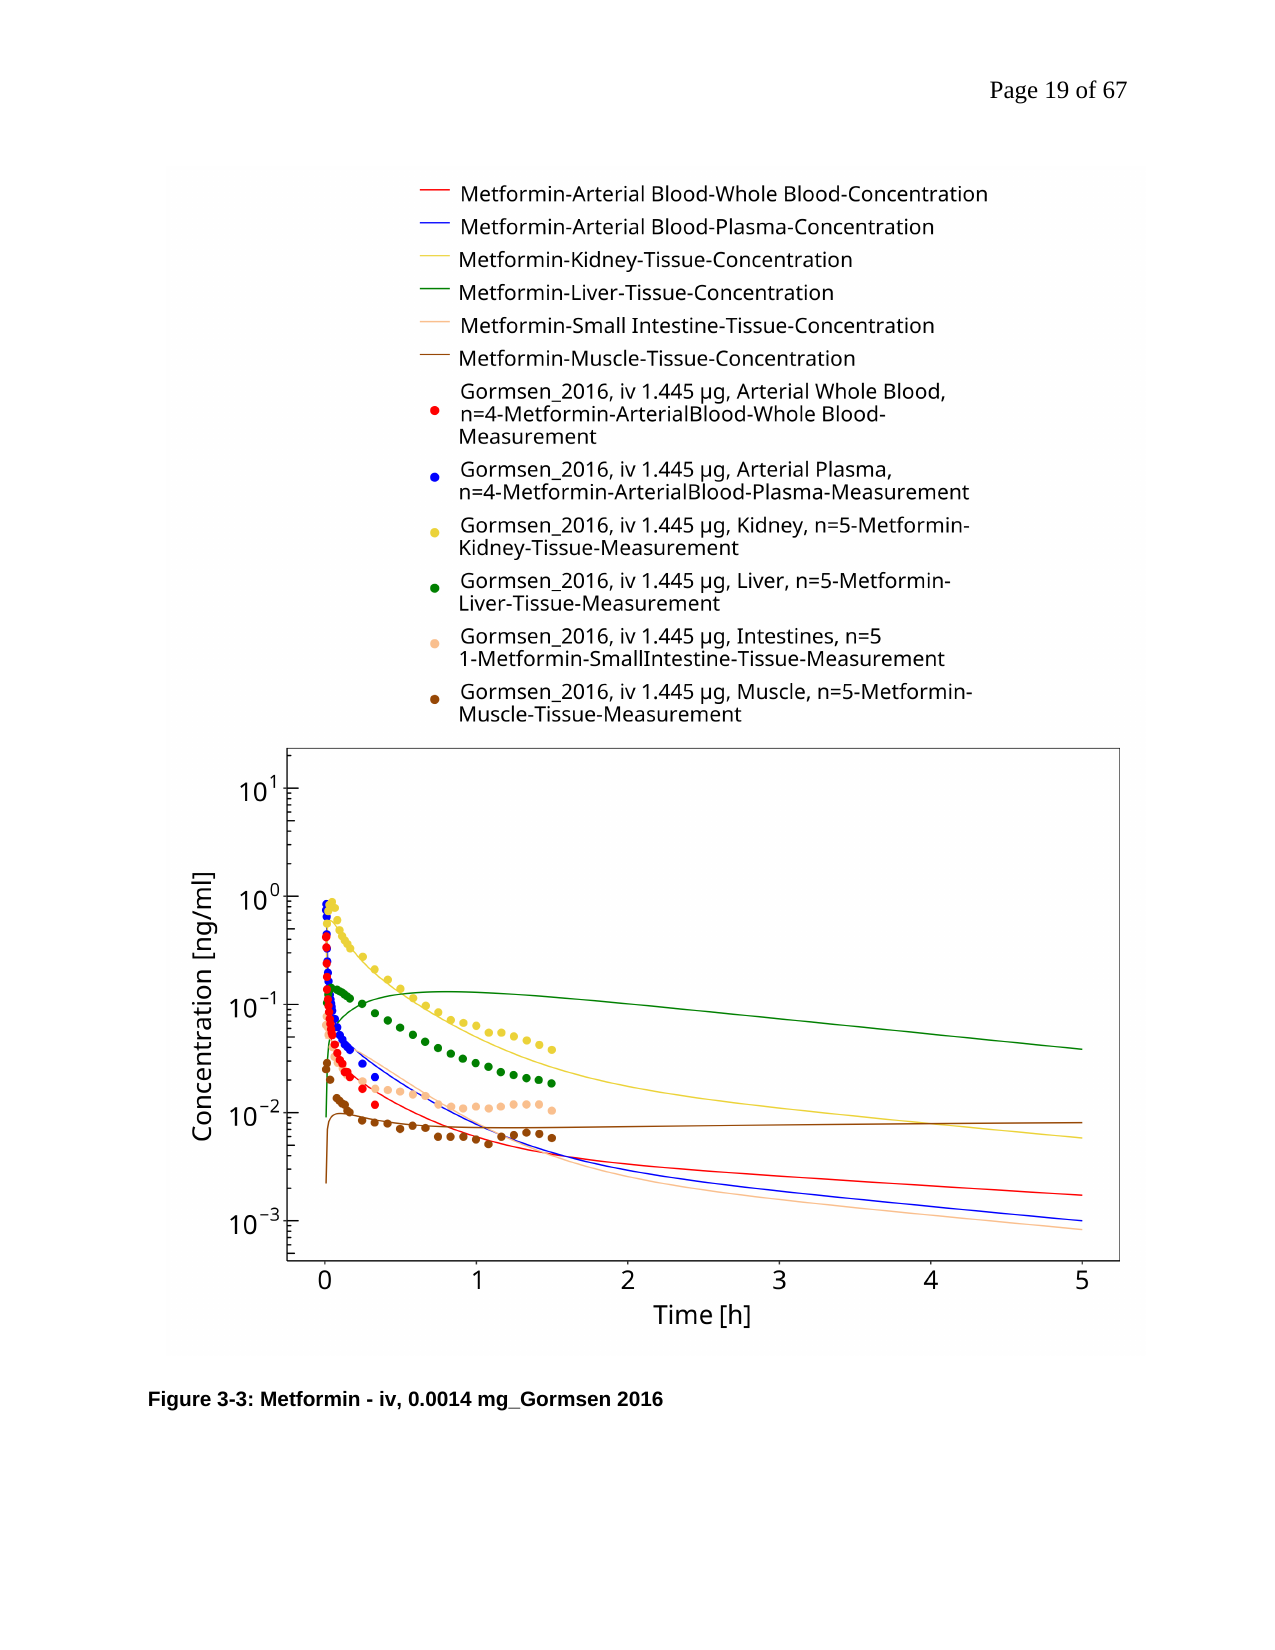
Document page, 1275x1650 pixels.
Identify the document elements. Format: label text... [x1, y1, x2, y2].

picture [166, 166, 1146, 1356]
text Figure 3-3: Metformin - iv, 0.0014 mg_Gormsen 2016 [148, 1387, 1127, 1411]
